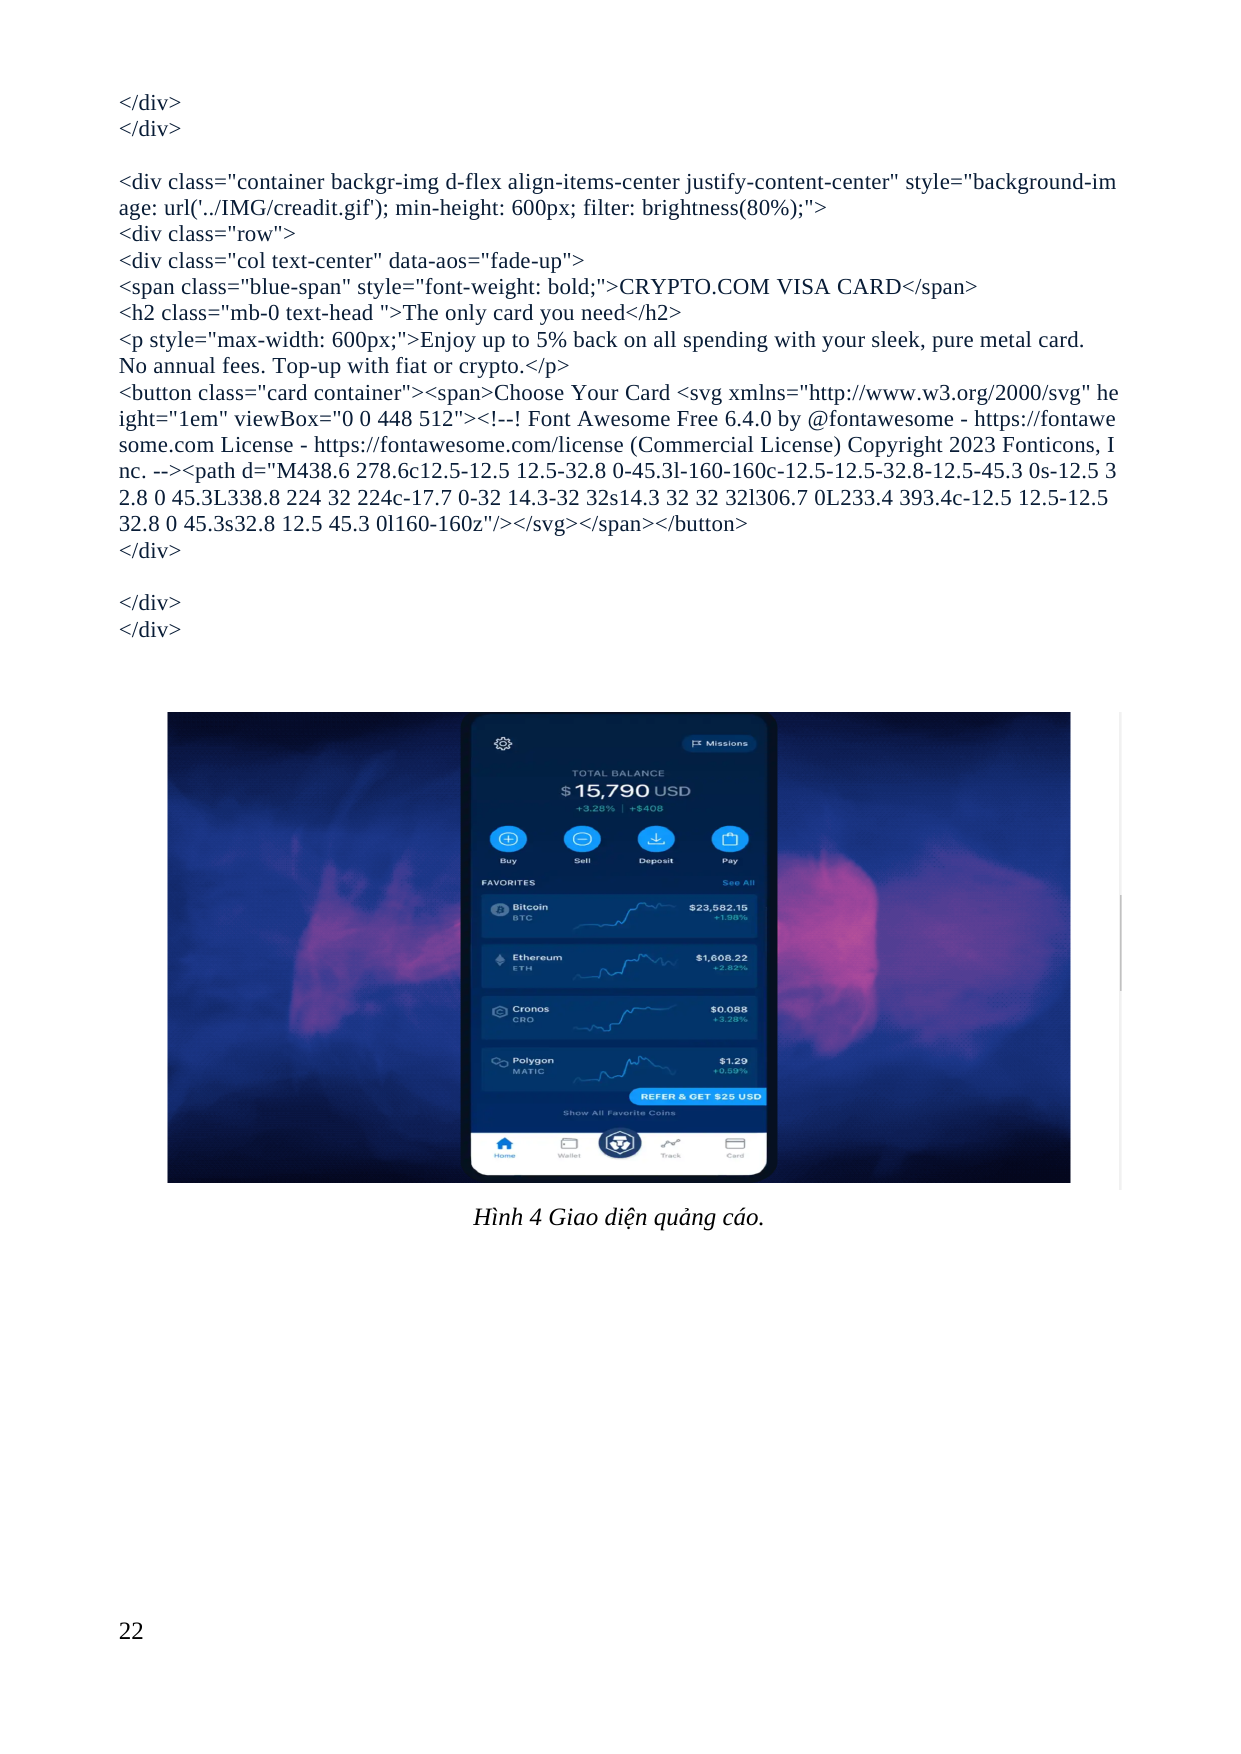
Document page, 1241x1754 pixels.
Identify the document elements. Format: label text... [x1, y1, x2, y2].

picture [118, 712, 1122, 1190]
text <div class="container backgr-img d-flex align-items-center justify-content-center" style="background-image: url('../IMG/creadit.gif'); min-height: 600px; filter: brightness(80%);"> [118, 168, 1122, 220]
text <h2 class="mb-0 text-head ">The only card you need</h2> [118, 299, 1122, 326]
text <div class="col text-center" data-aos="fade-up"> [118, 247, 1122, 273]
text </div> [118, 616, 1122, 642]
text No annual fees. Top-up with fiat or crypto.</p> [118, 352, 1122, 378]
text <div class="row"> [118, 220, 1122, 247]
text </div> [118, 537, 1122, 563]
text </div> [118, 89, 1122, 115]
text <span class="blue-span" style="font-weight: bold;">CRYPTO.COM VISA CARD</span> [118, 273, 1122, 299]
text Hình 4 Giao diện quảng cáo. [118, 1202, 1122, 1231]
text </div> [118, 115, 1122, 141]
text </div> [118, 589, 1122, 616]
text <p style="max-width: 600px;">Enjoy up to 5% back on all spending with your sleek, pure metal card. [118, 326, 1122, 352]
text <button class="card container"><span>Choose Your Card <svg xmlns="http://www.w3.org/2000/svg" height="1em" viewBox="0 0 448 512"><!--! Font Awesome Free 6.4.0 by @fontawesome - https://fontawesome.com License - https://fontawesome.com/license (Commercial License) Copyright 2023 Fonticons, Inc. --><path d="M438.6 278.6c12.5-12.5 12.5-32.8 0-45.3l-160-160c-12.5-12.5-32.8-12.5-45.3 0s-12.5 32.8 0 45.3L338.8 224 32 224c-17.7 0-32 14.3-32 32s14.3 32 32 32l306.7 0L233.4 393.4c-12.5 12.5-12.5 32.8 0 45.3s32.8 12.5 45.3 0l160-160z"/></svg></span></button> [118, 378, 1122, 537]
